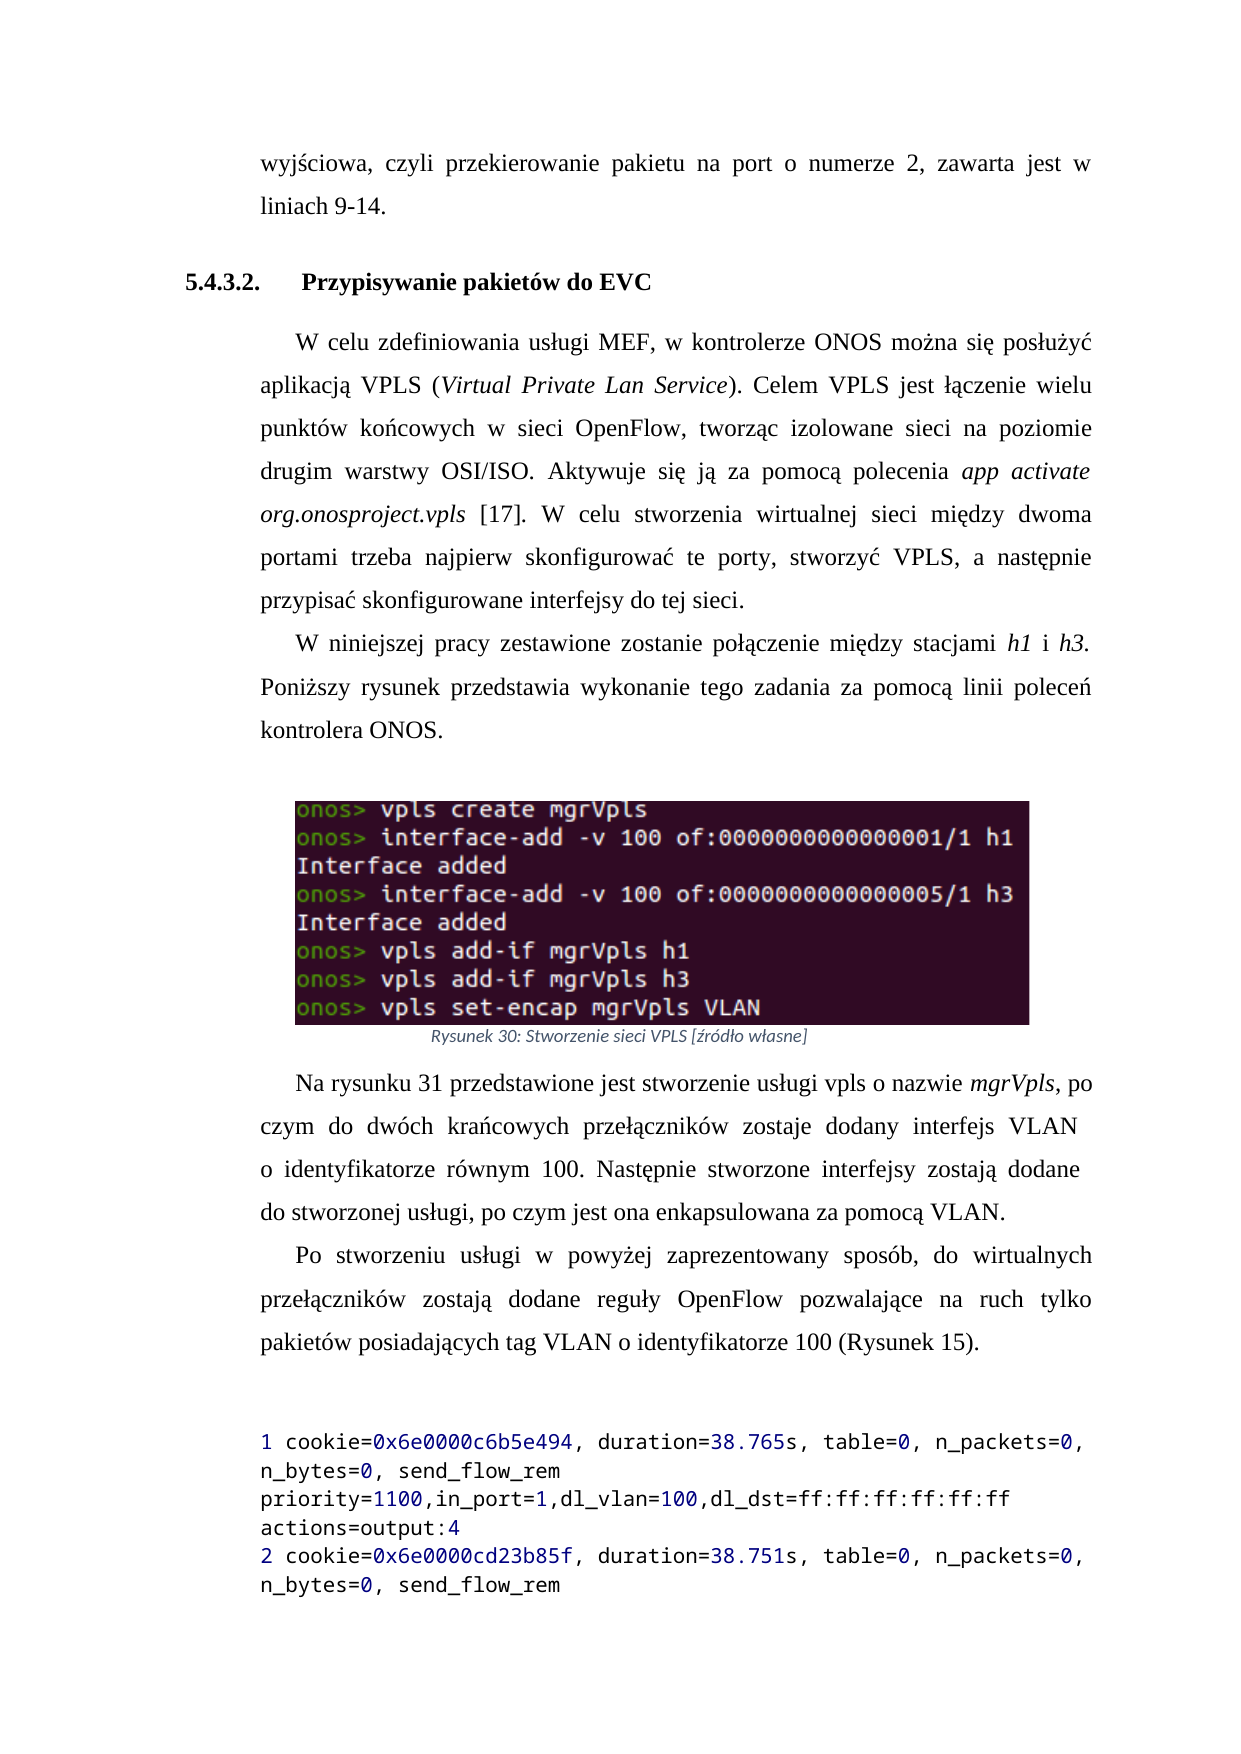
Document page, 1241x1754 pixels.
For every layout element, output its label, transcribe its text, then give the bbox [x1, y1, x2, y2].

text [260, 148, 1093, 219]
text Na rysunku 31 przedstawione jest stworzenie usługi vpls o nazwie mgrVpls, po czym do dwóch krańcowych przełączników zostaje dodany interfejs VLAN o identyfikatorze równym 100. Następnie stworzone interfejsy zostają dodane do stworzonej usługi, po czym jest ona enkapsulowana za pomocą VLAN. [260, 1068, 1093, 1226]
text Po stworzeniu usługi w powyżej zaprezentowany sposób, do wirtualnych przełączników zostają dodane reguły OpenFlow pozwalające na ruch tylko pakietów posiadających tag VLAN o identyfikatorze 100 (Rysunek 15). [260, 1241, 1093, 1356]
text W celu zdefiniowania usługi MEF, w kontrolerze ONOS można się posłużyć aplikacją VPLS (Virtual Private Lan Service). Celem VPLS jest łączenie wielu punktów końcowych w sieci OpenFlow, tworząc izolowane sieci na poziomie drugim warstwy OSI/ISO. Aktywuje się ją za pomocą polecenia app activate org.onosproject.vpls [17]. W celu stworzenia wirtualnej sieci między dwoma portami trzeba najpierw skonfigurować te porty, stworzyć VPLS, a następnie przypisać skonfigurowane interfejsy do tej sieci. [260, 327, 1093, 614]
subtitle Przypisywanie pakietów do EVC [185, 267, 1093, 296]
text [260, 1541, 1093, 1598]
text W niniejszej pracy zestawione zostanie połączenie między stacjami h1 i h3. Poniższy rysunek przedstawia wykonanie tego zadania za pomocą linii poleceń kontrolera ONOS. [260, 628, 1093, 743]
text 1 cookie=0x6e0000c6b5e494, duration=38.765s, table=0, n_packets=0, n_bytes=0, send_flow_rem priority=1100,in_port=1,dl_vlan=100,dl_dst=ff:ff:ff:ff:ff:ff actions=output:4 [260, 1427, 1093, 1541]
picture [295, 801, 1030, 1025]
